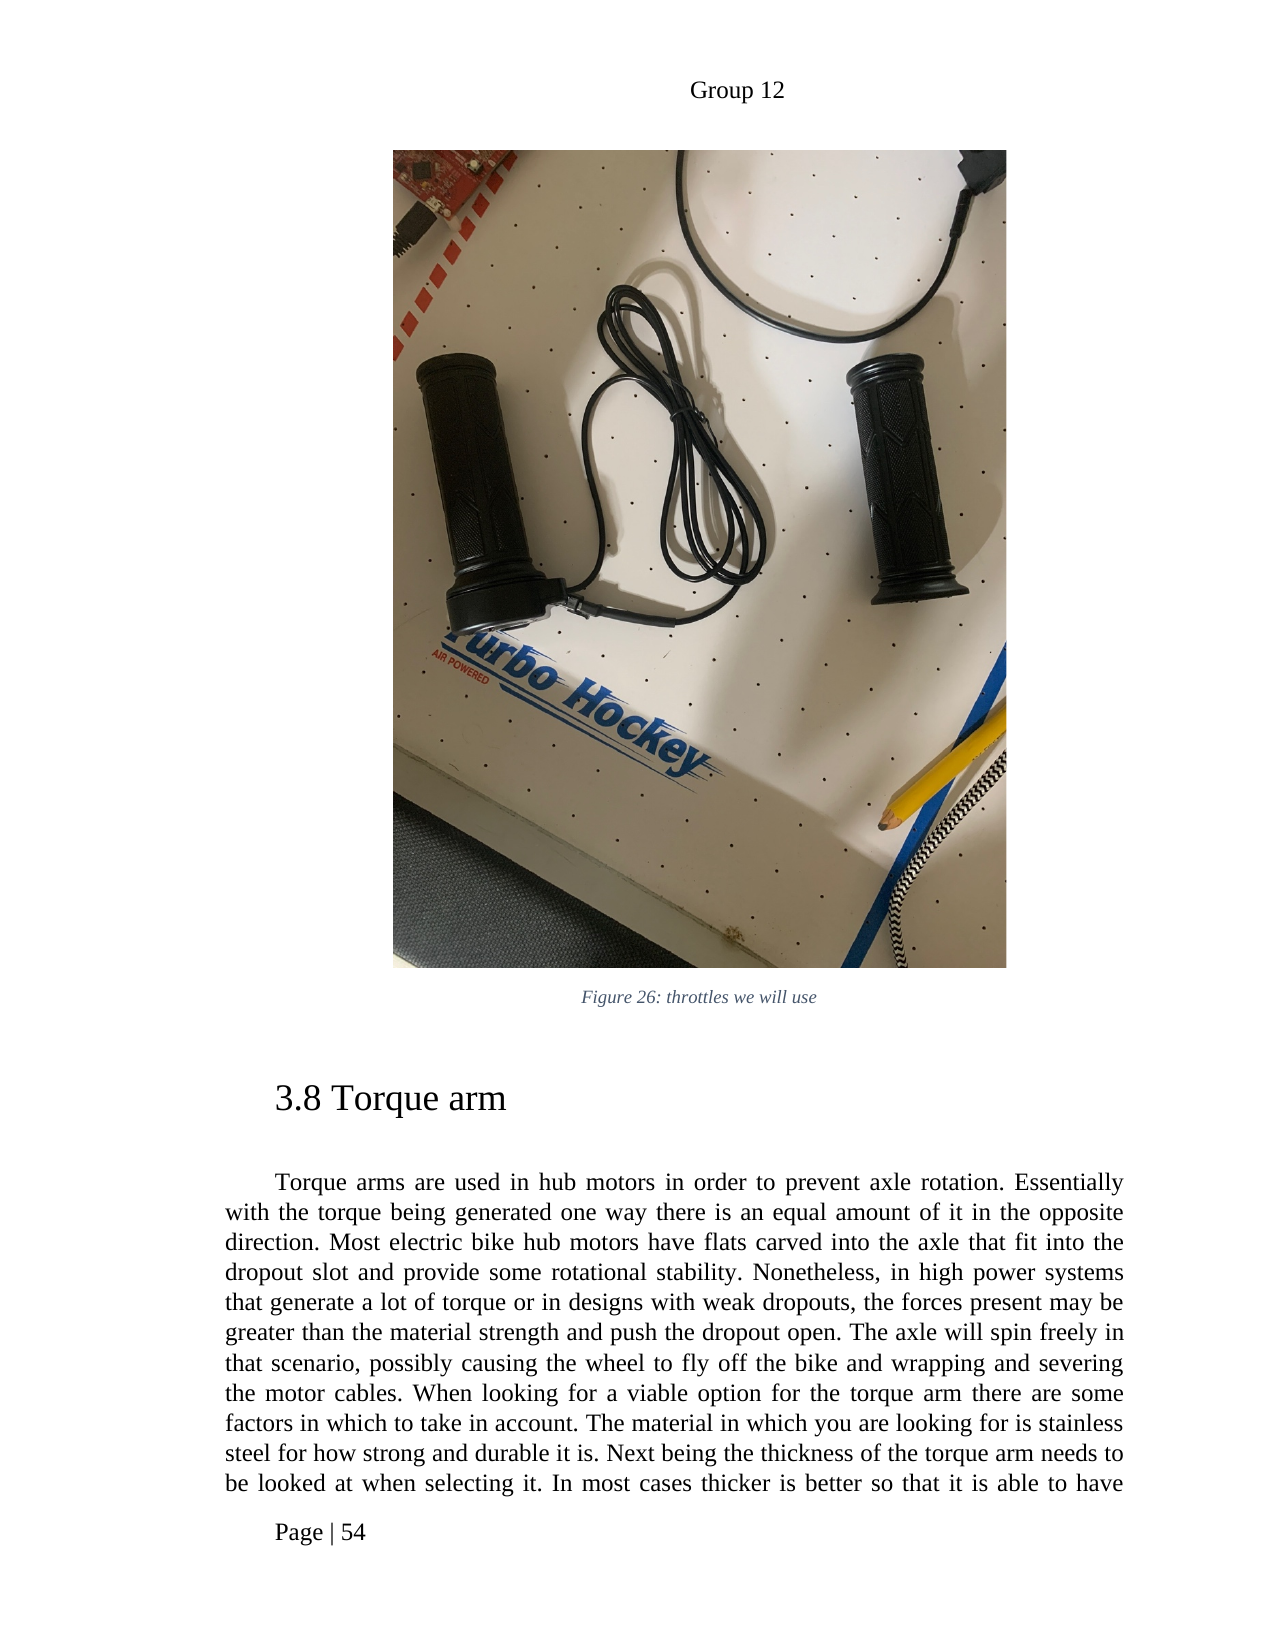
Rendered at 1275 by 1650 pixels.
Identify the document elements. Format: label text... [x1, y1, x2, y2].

picture [393, 150, 1007, 968]
subtitle 3.8 Torque arm [225, 1075, 1125, 1118]
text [225, 1167, 1125, 1497]
